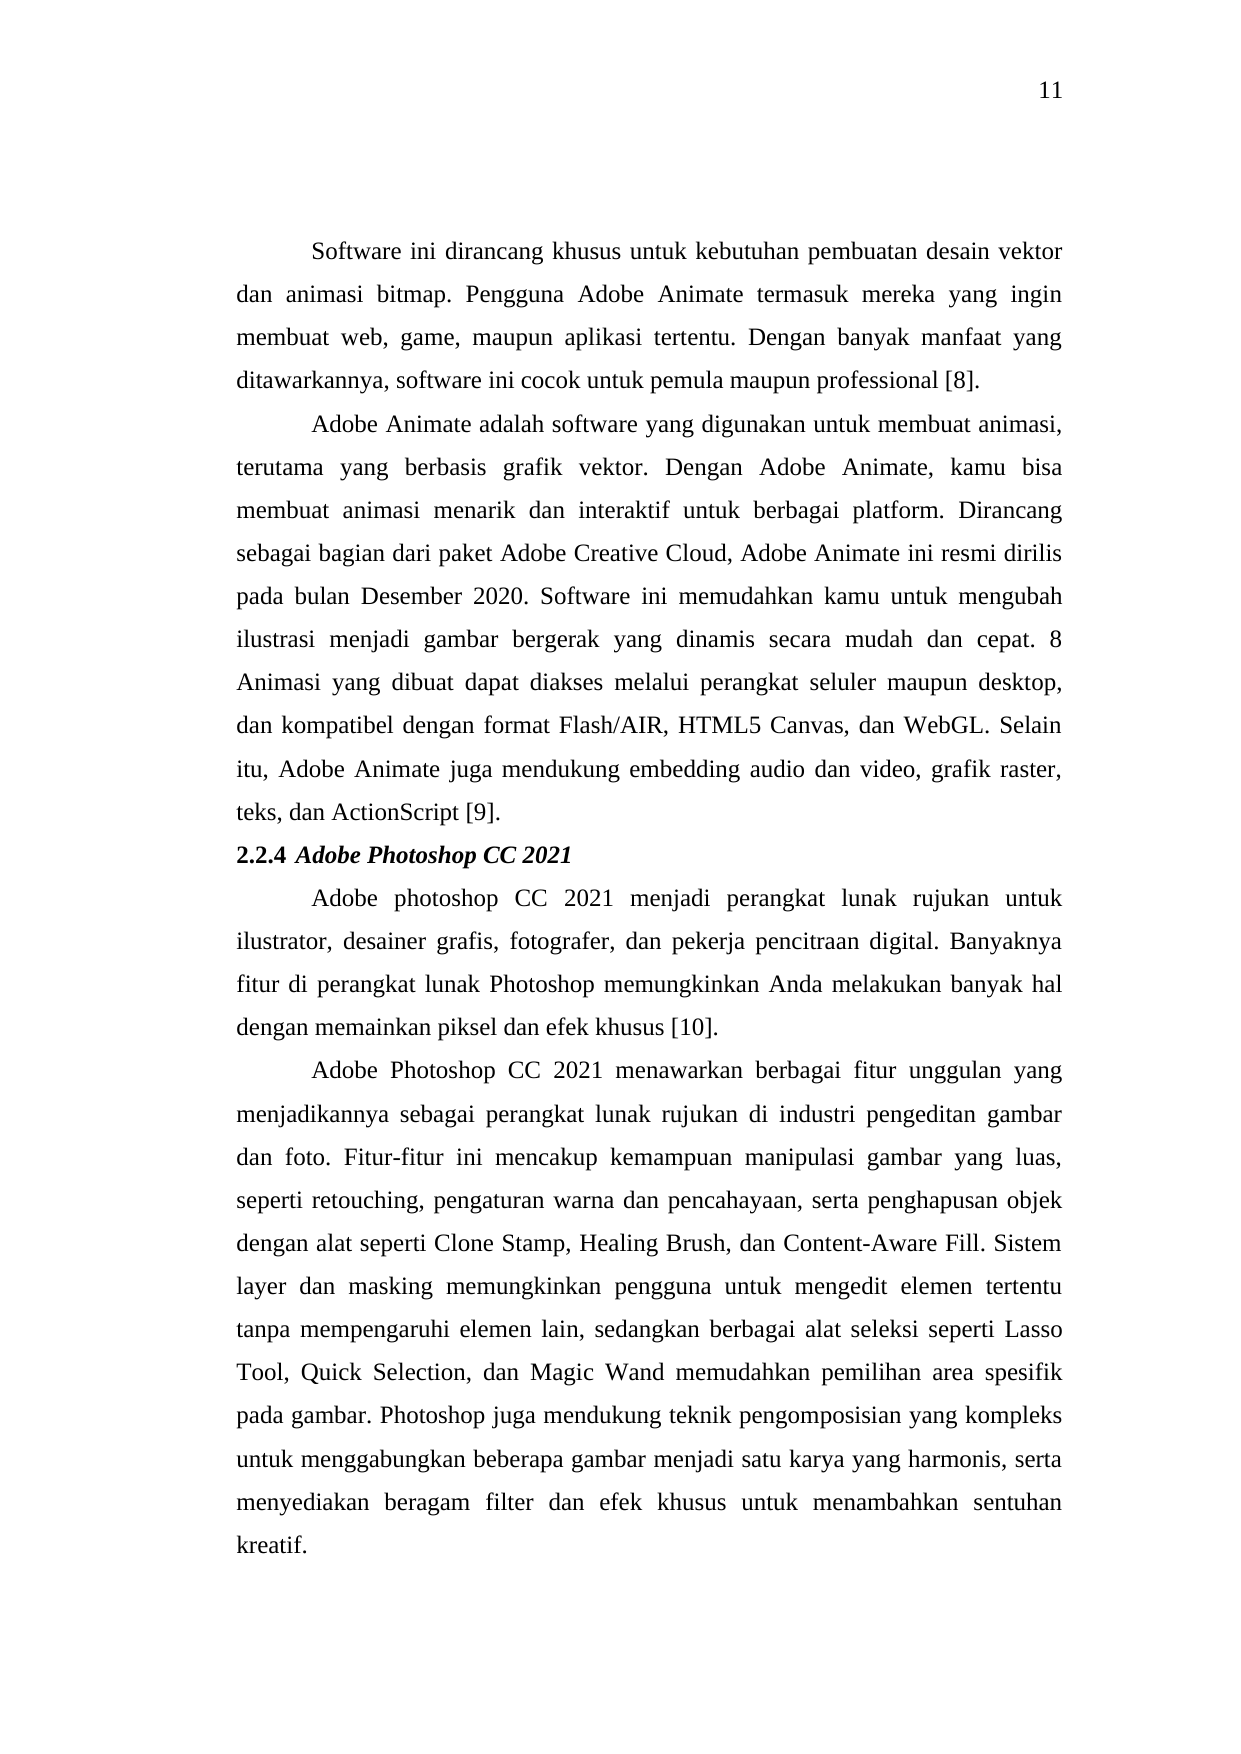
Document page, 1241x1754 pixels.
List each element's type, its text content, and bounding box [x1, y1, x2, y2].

text Adobe Photoshop CC 2021 menawarkan berbagai fitur unggulan yang menjadikannya sebagai perangkat lunak rujukan di industri pengeditan gambar dan foto. Fitur-fitur ini mencakup kemampuan manipulasi gambar yang luas, seperti retouching, pengaturan warna dan pencahayaan, serta penghapusan objek dengan alat seperti Clone Stamp, Healing Brush, dan Content-Aware Fill. Sistem layer dan masking memungkinkan pengguna untuk mengedit elemen tertentu tanpa mempengaruhi elemen lain, sedangkan berbagai alat seleksi seperti Lasso Tool, Quick Selection, dan Magic Wand memudahkan pemilihan area spesifik pada gambar. Photoshop juga mendukung teknik pengomposisian yang kompleks untuk menggabungkan beberapa gambar menjadi satu karya yang harmonis, serta menyediakan beragam filter dan efek khusus untuk menambahkan sentuhan kreatif. [236, 1056, 1063, 1559]
text Adobe photoshop CC 2021 menjadi perangkat lunak rujukan untuk ilustrator, desainer grafis, fotografer, dan pekerja pencitraan digital. Banyaknya fitur di perangkat lunak Photoshop memungkinkan Anda melakukan banyak hal dengan memainkan piksel dan efek khusus [10]. [236, 883, 1063, 1041]
subtitle Adobe Photoshop CC 2021 [236, 840, 1063, 869]
text Adobe Animate adalah software yang digunakan untuk membuat animasi, terutama yang berbasis grafik vektor. Dengan Adobe Animate, kamu bisa membuat animasi menarik dan interaktif untuk berbagai platform. Dirancang sebagai bagian dari paket Adobe Creative Cloud, Adobe Animate ini resmi dirilis pada bulan Desember 2020. Software ini memudahkan kamu untuk mengubah ilustrasi menjadi gambar bergerak yang dinamis secara mudah dan cepat. 8 Animasi yang dibuat dapat diakses melalui perangkat seluler maupun desktop, dan kompatibel dengan format Flash/AIR, HTML5 Canvas, dan WebGL. Selain itu, Adobe Animate juga mendukung embedding audio dan video, grafik raster, teks, dan ActionScript [9]. [236, 409, 1063, 826]
text Software ini dirancang khusus untuk kebutuhan pembuatan desain vektor dan animasi bitmap. Pengguna Adobe Animate termasuk mereka yang ingin membuat web, game, maupun aplikasi tertentu. Dengan banyak manfaat yang ditawarkannya, software ini cocok untuk pemula maupun professional [8]. [236, 236, 1063, 394]
